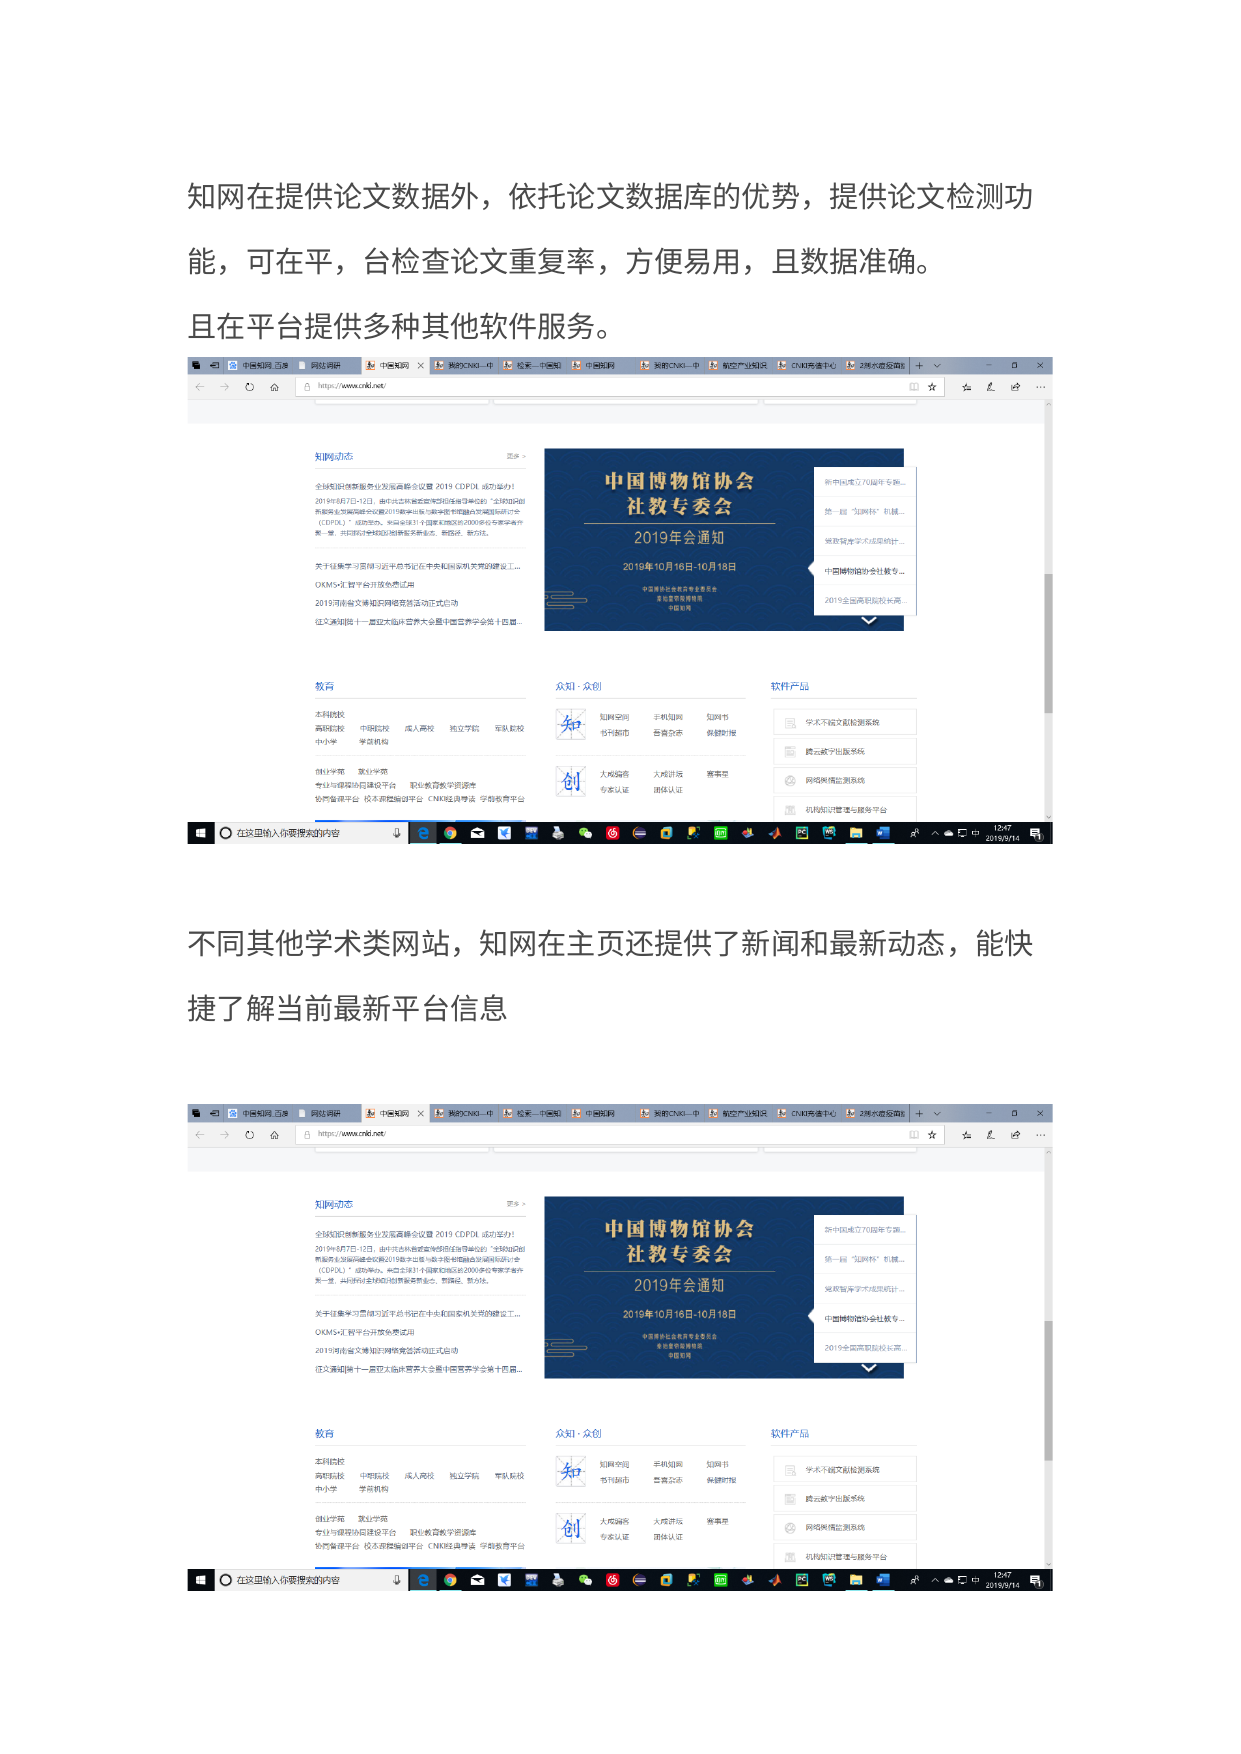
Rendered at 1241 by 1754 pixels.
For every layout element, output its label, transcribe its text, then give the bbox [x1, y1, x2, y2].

picture [187, 1104, 1053, 1591]
text 且在平台提供多种其他软件服务。 [187, 292, 1053, 357]
text 知网在提供论文数据外，依托论文数据库的优势，提供论文检测功能，可在平，台检查论文重复率，方便易用，且数据准确。 [187, 162, 1053, 292]
text 不同其他学术类网站，知网在主页还提供了新闻和最新动态，能快捷了解当前最新平台信息 [187, 909, 1053, 1039]
picture [187, 357, 1053, 844]
